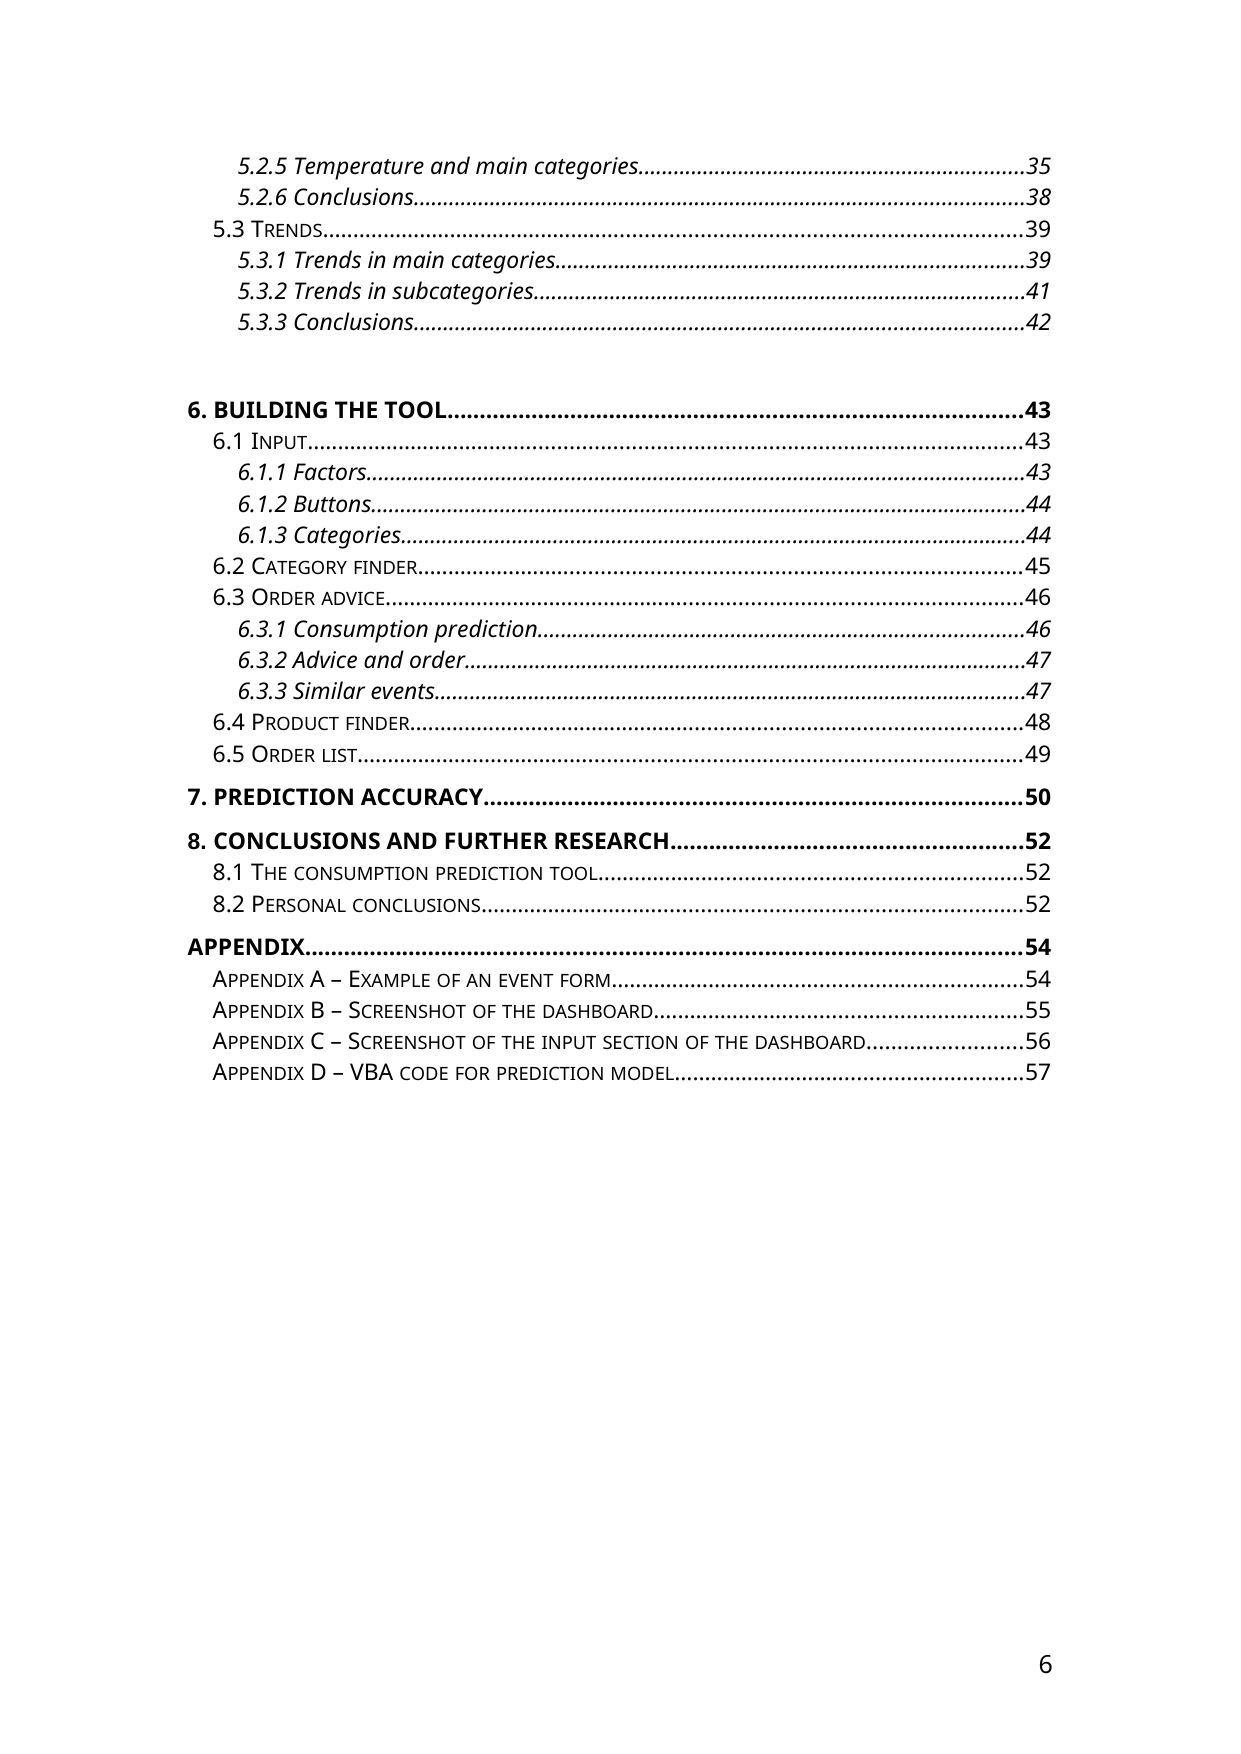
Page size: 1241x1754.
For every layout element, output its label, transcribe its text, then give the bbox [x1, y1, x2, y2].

text 6.1.1 Factors 43 [237, 456, 1053, 487]
text Appendix D – VBA code for prediction model 57 [212, 1056, 1053, 1087]
text Appendix C – Screenshot of the input section of the dashboard 56 [212, 1025, 1053, 1056]
text 5.2.5 Temperature and main categories 35 [237, 150, 1053, 181]
text Appendix 54 [187, 931, 1053, 962]
text 6.1.3 Categories 44 [237, 519, 1053, 550]
text Appendix A – Example of an event form 54 [212, 962, 1053, 994]
text 5.3 Trends 39 [212, 212, 1053, 244]
text 6.3.3 Similar events 47 [237, 675, 1053, 706]
text Appendix B – Screenshot of the dashboard 55 [212, 994, 1053, 1025]
text 6.3 Order advice 46 [212, 581, 1053, 612]
text 6.2 Category finder 45 [212, 550, 1053, 581]
text 6.4 Product finder 48 [212, 706, 1053, 737]
text 6.5 Order list 49 [212, 737, 1053, 769]
text 5.2.6 Conclusions 38 [237, 181, 1053, 212]
text 6.1 Input 43 [212, 425, 1053, 456]
text 5.3.3 Conclusions 42 [237, 306, 1053, 337]
text 8.1 The consumption prediction tool 52 [212, 856, 1053, 887]
text 7. Prediction accuracy 50 [187, 781, 1053, 812]
text 5.3.1 Trends in main categories 39 [237, 244, 1053, 275]
text 5.3.2 Trends in subcategories 41 [237, 275, 1053, 306]
text 6.1.2 Buttons 44 [237, 487, 1053, 519]
text 6. Building the tool 43 [187, 394, 1053, 425]
text 8.2 Personal conclusions 52 [212, 887, 1053, 919]
text 8. Conclusions and further research 52 [187, 825, 1053, 856]
text 6.3.1 Consumption prediction 46 [237, 612, 1053, 644]
text 6.3.2 Advice and order 47 [237, 644, 1053, 675]
